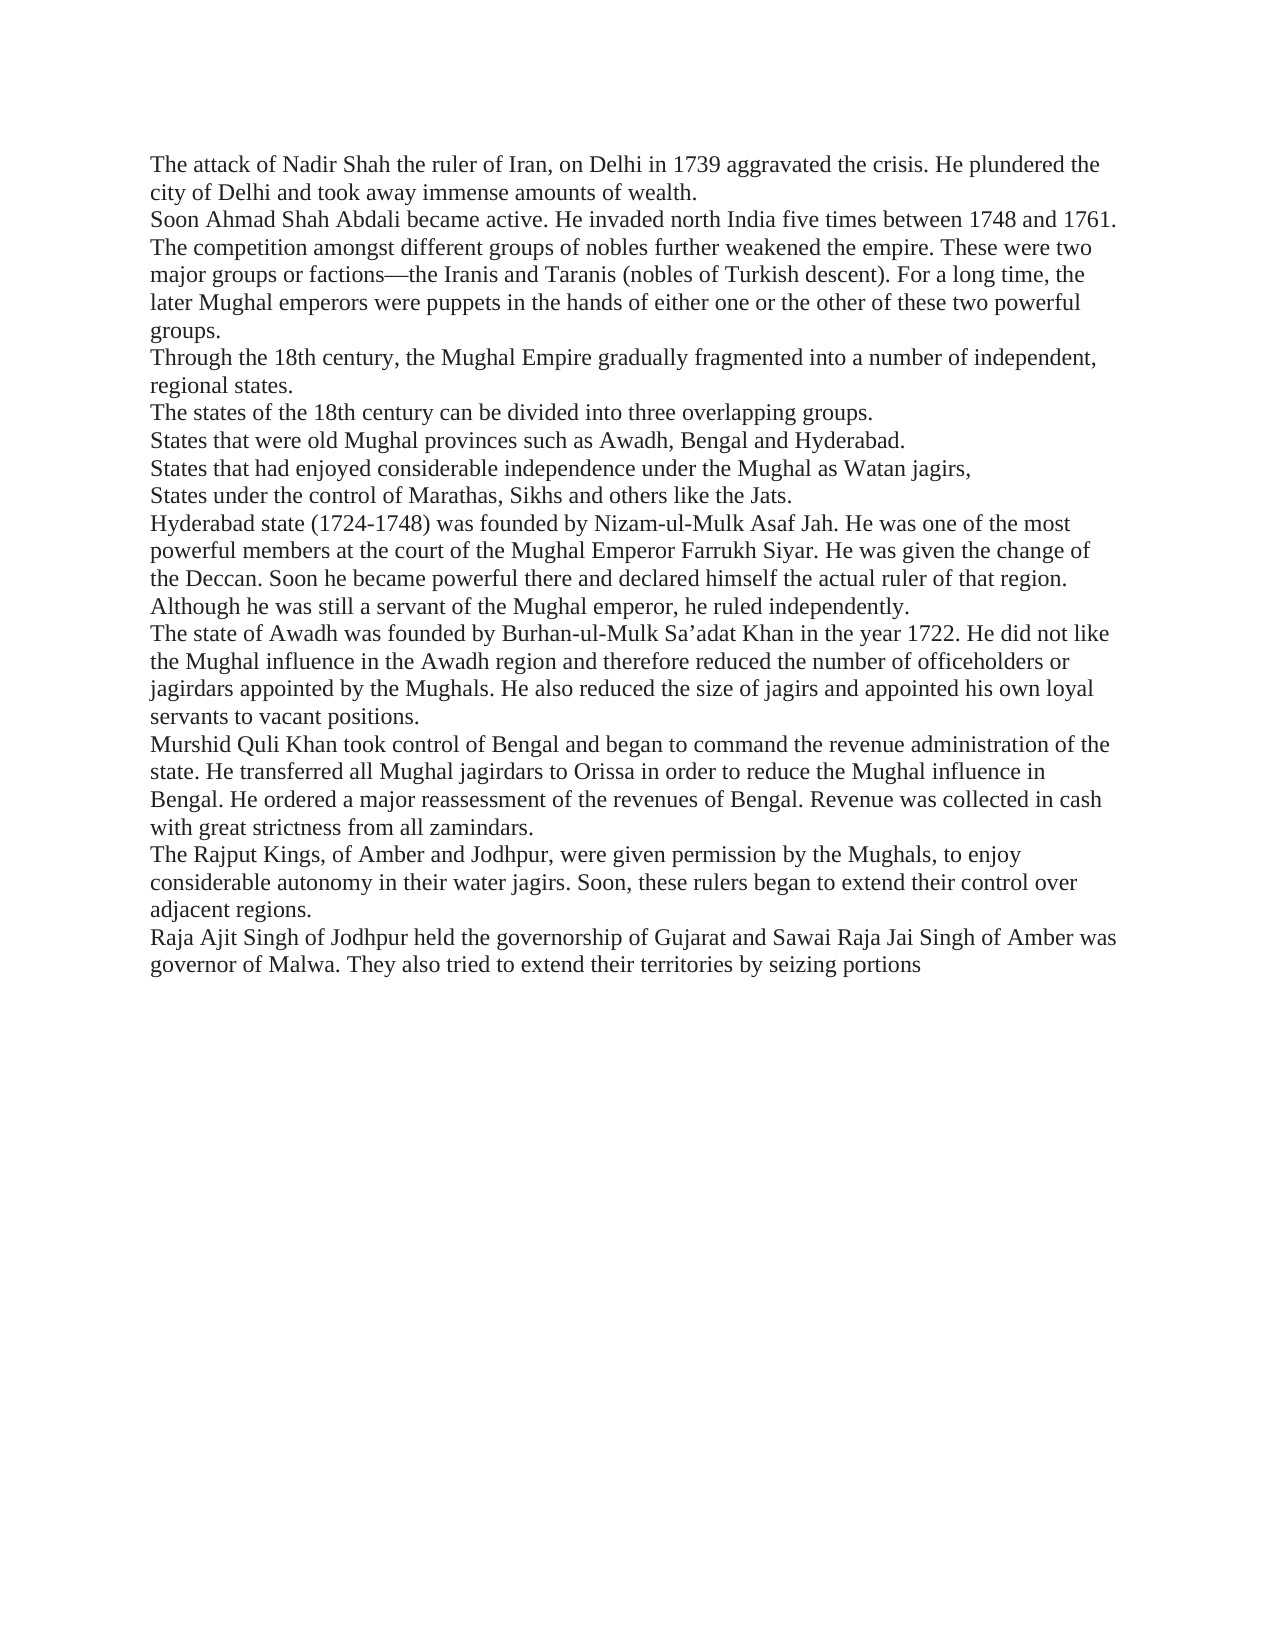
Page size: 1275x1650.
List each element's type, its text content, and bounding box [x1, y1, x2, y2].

text Through the 18th century, the Mughal Empire gradually fragmented into a number of independent, regional states. [150, 343, 1125, 398]
text The attack of Nadir Shah the ruler of Iran, on Delhi in 1739 aggravated the crisis. He plundered the city of Delhi and took away immense amounts of wealth. [150, 150, 1125, 205]
text Hyderabad state (1724-1748) was founded by Nizam-ul-Mulk Asaf Jah. He was one of the most powerful members at the court of the Mughal Emperor Farrukh Siyar. He was given the change of the Deccan. Soon he became powerful there and declared himself the actual ruler of that region. Although he was still a servant of the Mughal emperor, he ruled independently. [150, 509, 1125, 619]
text The states of the 18th century can be divided into three overlapping groups. [150, 398, 1125, 426]
text The competition amongst different groups of nobles further weakened the empire. These were two major groups or factions—the Iranis and Taranis (nobles of Turkish descent). For a long time, the later Mughal emperors were puppets in the hands of either one or the other of these two powerful groups. [150, 233, 1125, 343]
text States that were old Mughal provinces such as Awadh, Bengal and Hyderabad. [150, 426, 1125, 454]
text The state of Awadh was founded by Burhan-ul-Mulk Sa’adat Khan in the year 1722. He did not like the Mughal influence in the Awadh region and therefore reduced the number of officeholders or jagirdars appointed by the Mughals. He also reduced the size of jagirs and appointed his own loyal servants to vacant positions. [150, 619, 1125, 730]
text States under the control of Marathas, Sikhs and others like the Jats. [150, 481, 1125, 509]
text Raja Ajit Singh of Jodhpur held the governorship of Gujarat and Sawai Raja Jai Singh of Amber was governor of Malwa. They also tried to extend their territories by seizing portions [150, 923, 1125, 978]
text States that had enjoyed considerable independence under the Mughal as Watan jagirs, [150, 454, 1125, 481]
text Soon Ahmad Shah Abdali became active. He invaded north India five times between 1748 and 1761. [150, 205, 1125, 233]
text The Rajput Kings, of Amber and Jodhpur, were given permission by the Mughals, to enjoy considerable autonomy in their water jagirs. Soon, these rulers began to extend their control over adjacent regions. [150, 840, 1125, 923]
text Murshid Quli Khan took control of Bengal and began to command the revenue administration of the state. He transferred all Mughal jagirdars to Orissa in order to reduce the Mughal influence in Bengal. He ordered a major reassessment of the revenues of Bengal. Revenue was collected in cash with great strictness from all zamindars. [150, 730, 1125, 840]
